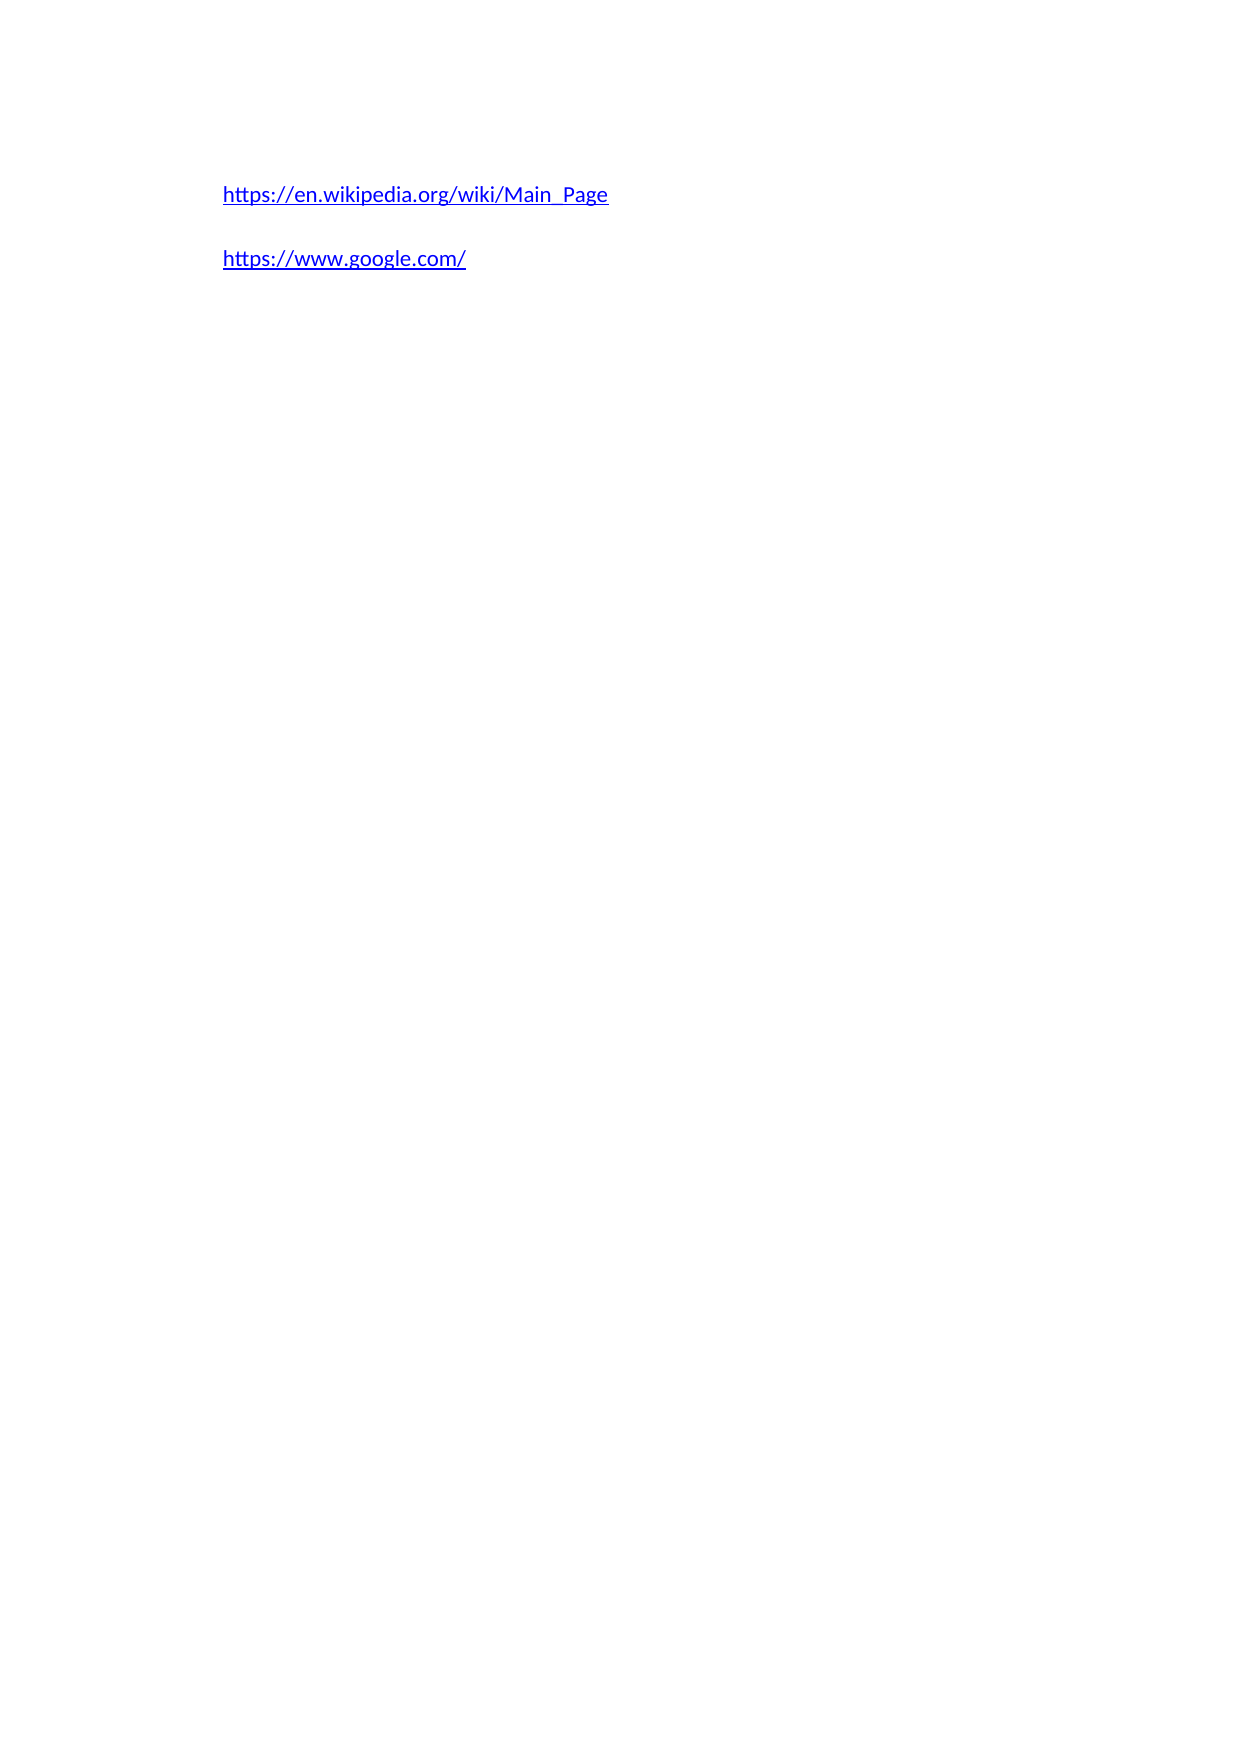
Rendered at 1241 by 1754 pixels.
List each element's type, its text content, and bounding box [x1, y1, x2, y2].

list https://en.wikipedia.org/wiki/Main_Page [223, 180, 1093, 208]
list https://www.google.com/ [223, 244, 1093, 272]
